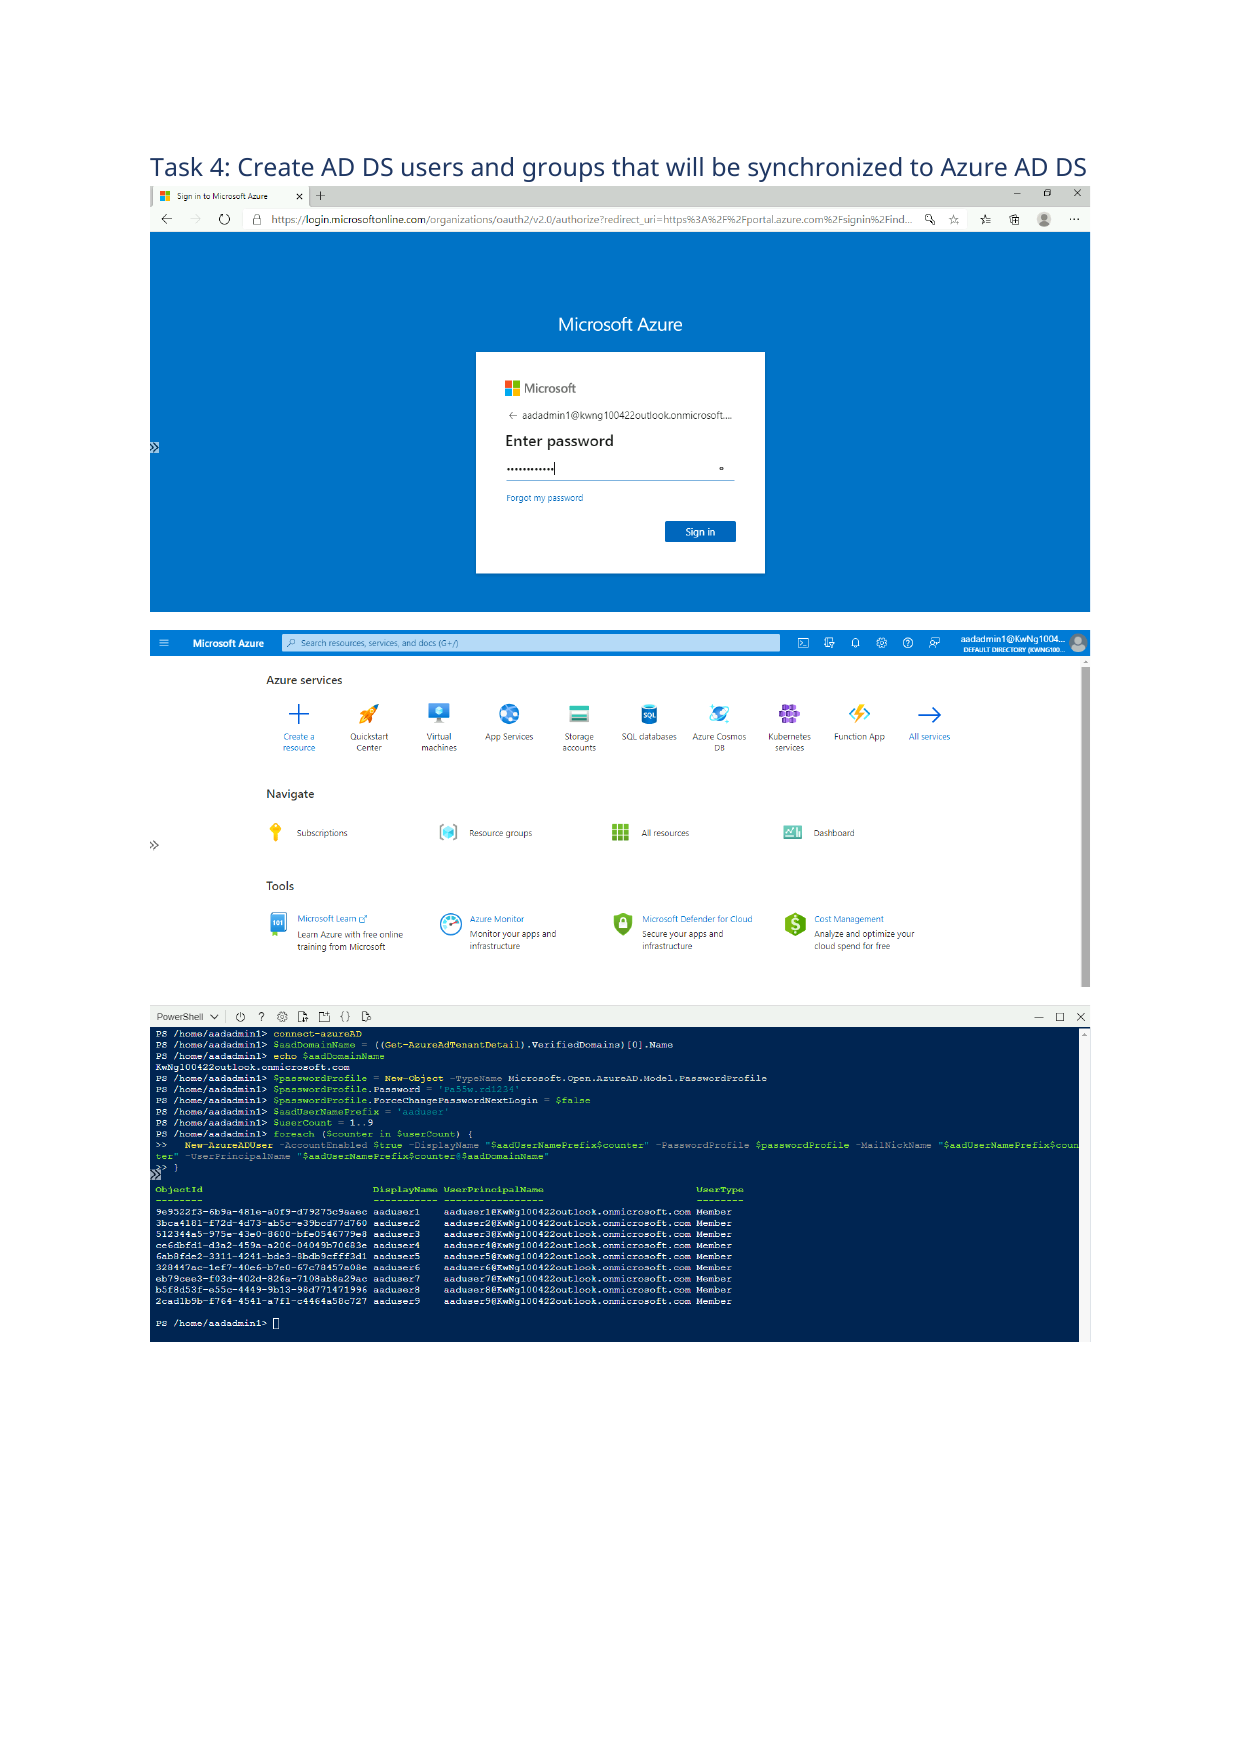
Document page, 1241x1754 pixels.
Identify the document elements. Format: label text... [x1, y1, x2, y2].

picture [150, 1005, 1091, 1342]
picture [150, 186, 1091, 612]
picture [150, 630, 1091, 987]
subtitle Task 4: Create AD DS users and groups that will be synchronized to Azure AD DS [150, 150, 1090, 184]
